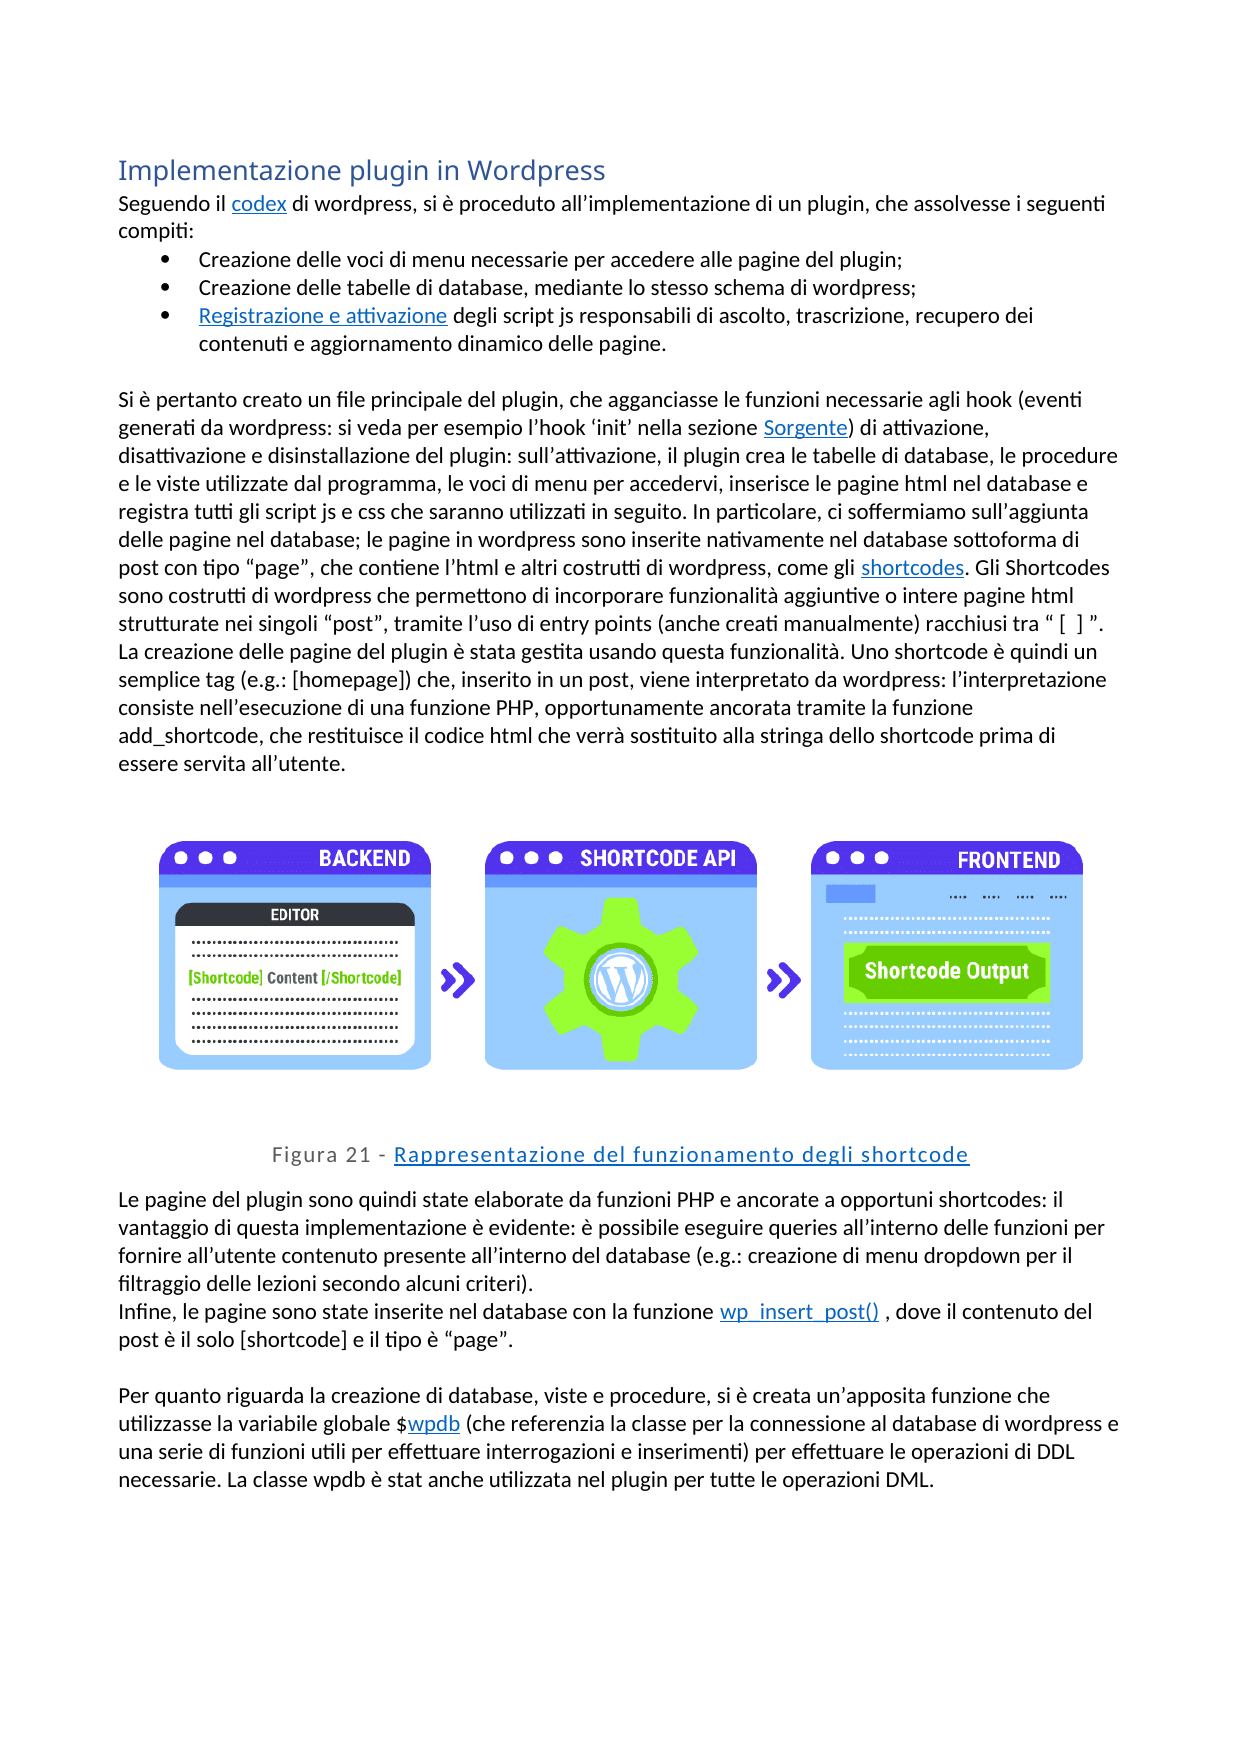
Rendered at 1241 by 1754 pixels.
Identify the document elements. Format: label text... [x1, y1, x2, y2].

subtitle Figura 21 - Rappresentazione del funzionamento degli shortcode [118, 1140, 1122, 1168]
text Seguendo il codex di wordpress, si è proceduto all’implementazione di un plugin, che assolvesse i seguenti compiti: [118, 189, 1122, 245]
text Infine, le pagine sono state inserite nel database con la funzione wp_insert_post() , dove il contenuto del post è il solo [shortcode] e il tipo è “page”. [118, 1297, 1122, 1353]
subtitle Implementazione plugin in Wordpress [118, 152, 1122, 189]
list Registrazione e attivazione degli script js responsabili di ascolto, trascrizione, recupero dei contenuti e aggiornamento dinamico delle pagine. [161, 301, 1122, 357]
picture [118, 814, 1123, 1096]
text Si è pertanto creato un file principale del plugin, che agganciasse le funzioni necessarie agli hook (eventi generati da wordpress: si veda per esempio l’hook ‘init’ nella sezione Sorgente) di attivazione, disattivazione e disinstallazione del plugin: sull’attivazione, il plugin crea le tabelle di database, le procedure e le viste utilizzate dal programma, le voci di menu per accedervi, inserisce le pagine html nel database e registra tutti gli script js e css che saranno utilizzati in seguito. In particolare, ci soffermiamo sull’aggiunta delle pagine nel database; le pagine in wordpress sono inserite nativamente nel database sottoforma di post con tipo “page”, che contiene l’html e altri costrutti di wordpress, come gli shortcodes. Gli Shortcodes sono costrutti di wordpress che permettono di incorporare funzionalità aggiuntive o intere pagine html strutturate nei singoli “post”, tramite l’uso di entry points (anche creati manualmente) racchiusi tra “ [ ] ”. La creazione delle pagine del plugin è stata gestita usando questa funzionalità. Uno shortcode è quindi un semplice tag (e.g.: [homepage]) che, inserito in un post, viene interpretato da wordpress: l’interpretazione consiste nell’esecuzione di una funzione PHP, opportunamente ancorata tramite la funzione add_shortcode, che restituisce il codice html che verrà sostituito alla stringa dello shortcode prima di essere servita all’utente. [118, 385, 1122, 777]
text Per quanto riguarda la creazione di database, viste e procedure, si è creata un’apposita funzione che utilizzasse la variabile globale $wpdb (che referenzia la classe per la connessione al database di wordpress e una serie di funzioni utili per effettuare interrogazioni e inserimenti) per effettuare le operazioni di DDL necessarie. La classe wpdb è stat anche utilizzata nel plugin per tutte le operazioni DML. [118, 1381, 1122, 1493]
list Creazione delle tabelle di database, mediante lo stesso schema di wordpress; [161, 273, 1122, 301]
text Le pagine del plugin sono quindi state elaborate da funzioni PHP e ancorate a opportuni shortcodes: il vantaggio di questa implementazione è evidente: è possibile eseguire queries all’interno delle funzioni per fornire all’utente contenuto presente all’interno del database (e.g.: creazione di menu dropdown per il filtraggio delle lezioni secondo alcuni criteri). [118, 1185, 1122, 1297]
list Creazione delle voci di menu necessarie per accedere alle pagine del plugin; [161, 245, 1122, 273]
